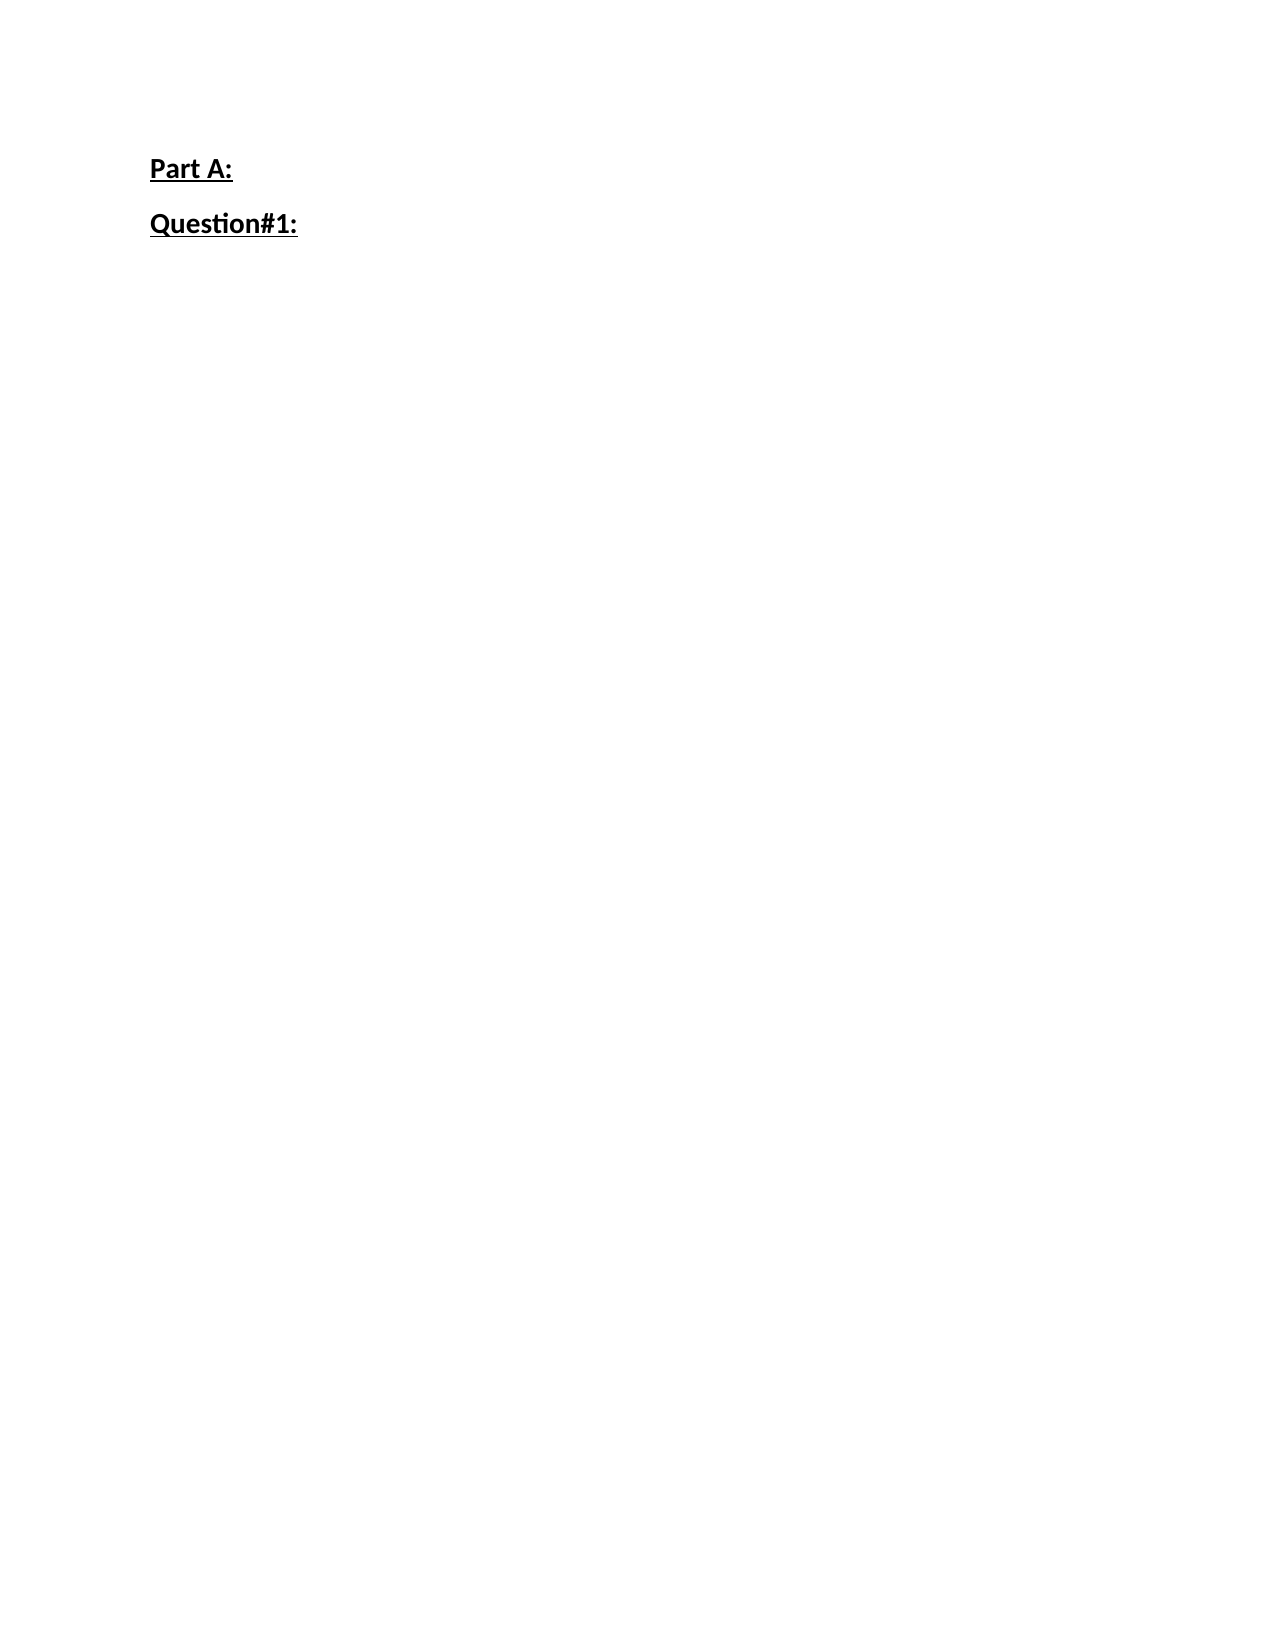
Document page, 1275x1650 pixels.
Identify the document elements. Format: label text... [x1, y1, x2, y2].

text Question#1: [150, 205, 1125, 241]
text Part A: [150, 150, 1125, 186]
